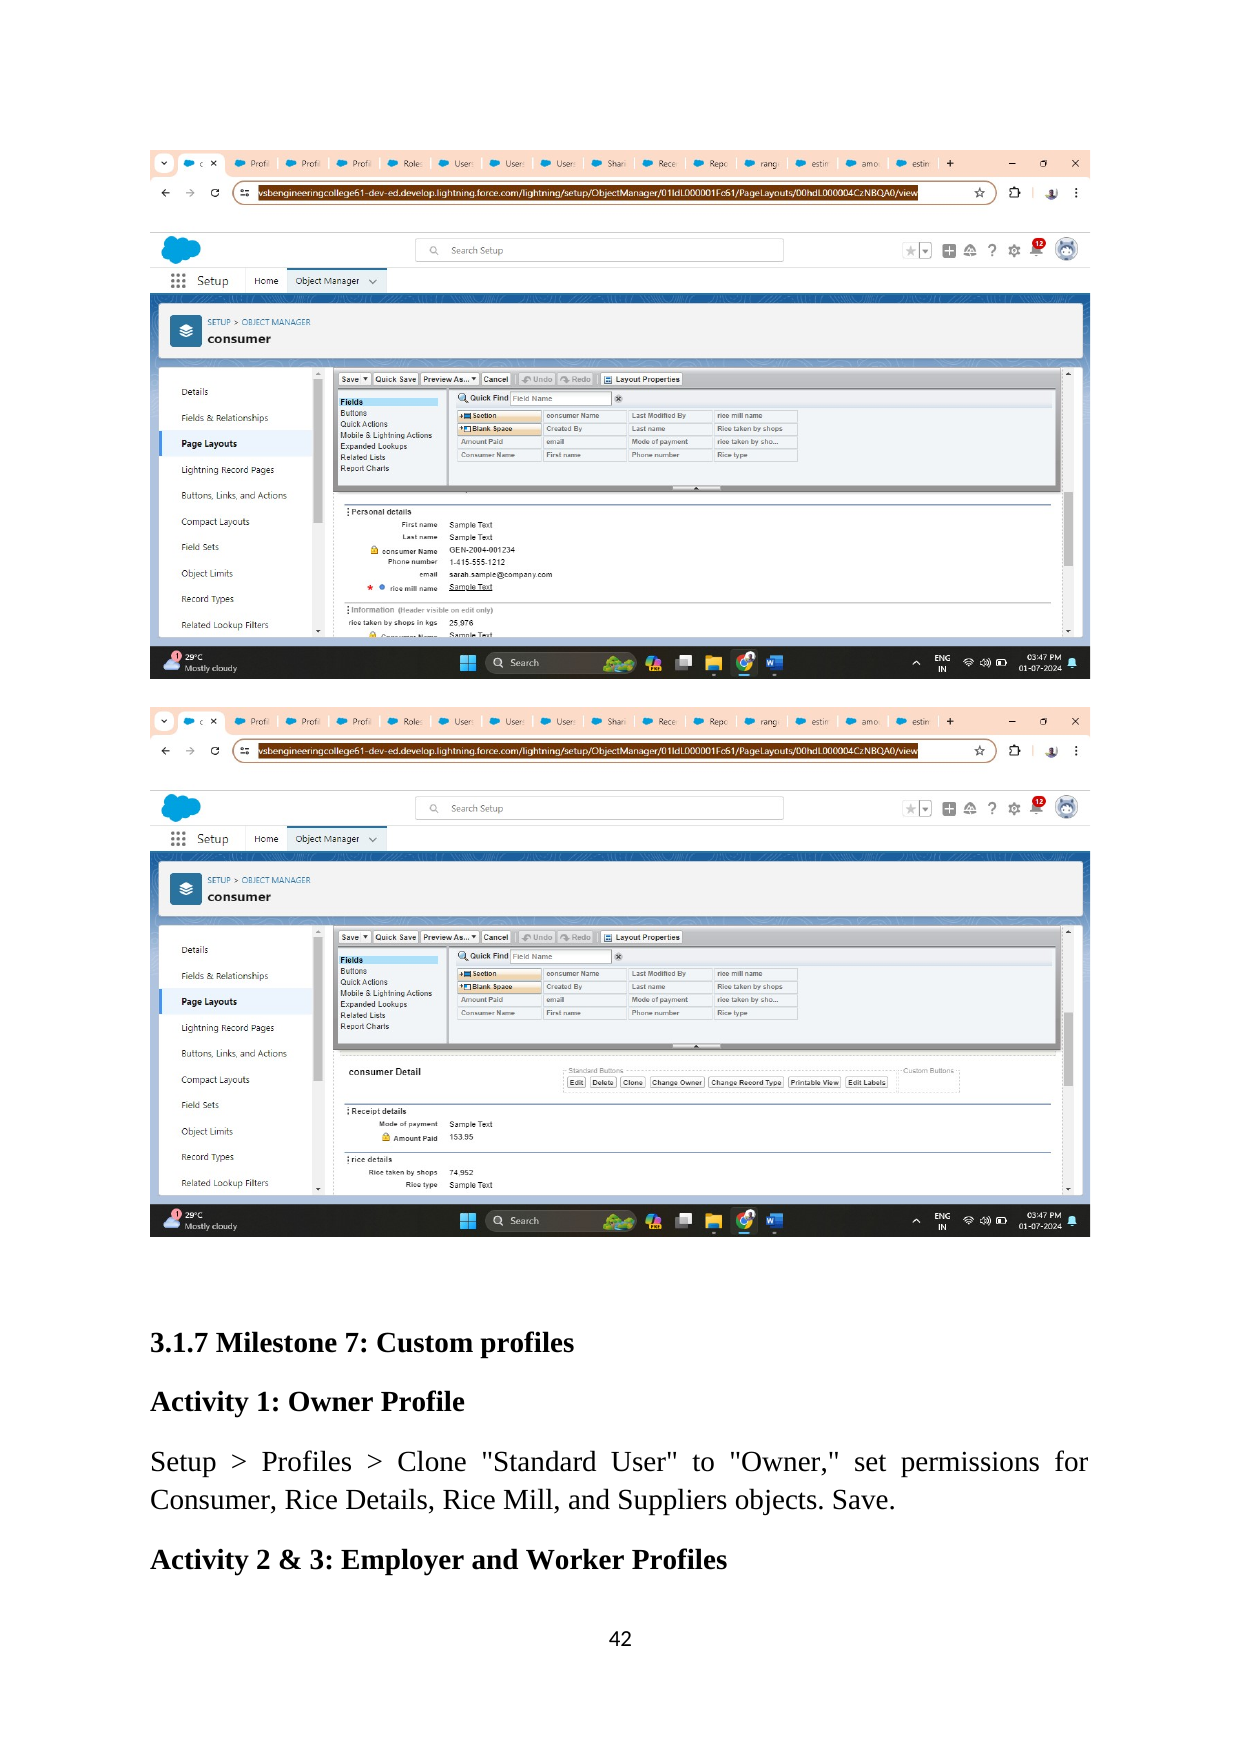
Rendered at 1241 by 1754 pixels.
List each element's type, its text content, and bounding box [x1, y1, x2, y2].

picture [150, 707, 1091, 1237]
text Activity 1: Owner Profile [150, 1384, 1090, 1418]
text Setup > Profiles > Clone "Standard User" to "Owner," set permissions for Consumer, Rice Details, Rice Mill, and Suppliers objects. Save. [150, 1444, 1090, 1516]
text 3.1.7 Milestone 7: Custom profiles [150, 1325, 1090, 1359]
picture [150, 150, 1091, 679]
text Activity 2 & 3: Employer and Worker Profiles [150, 1542, 1090, 1575]
